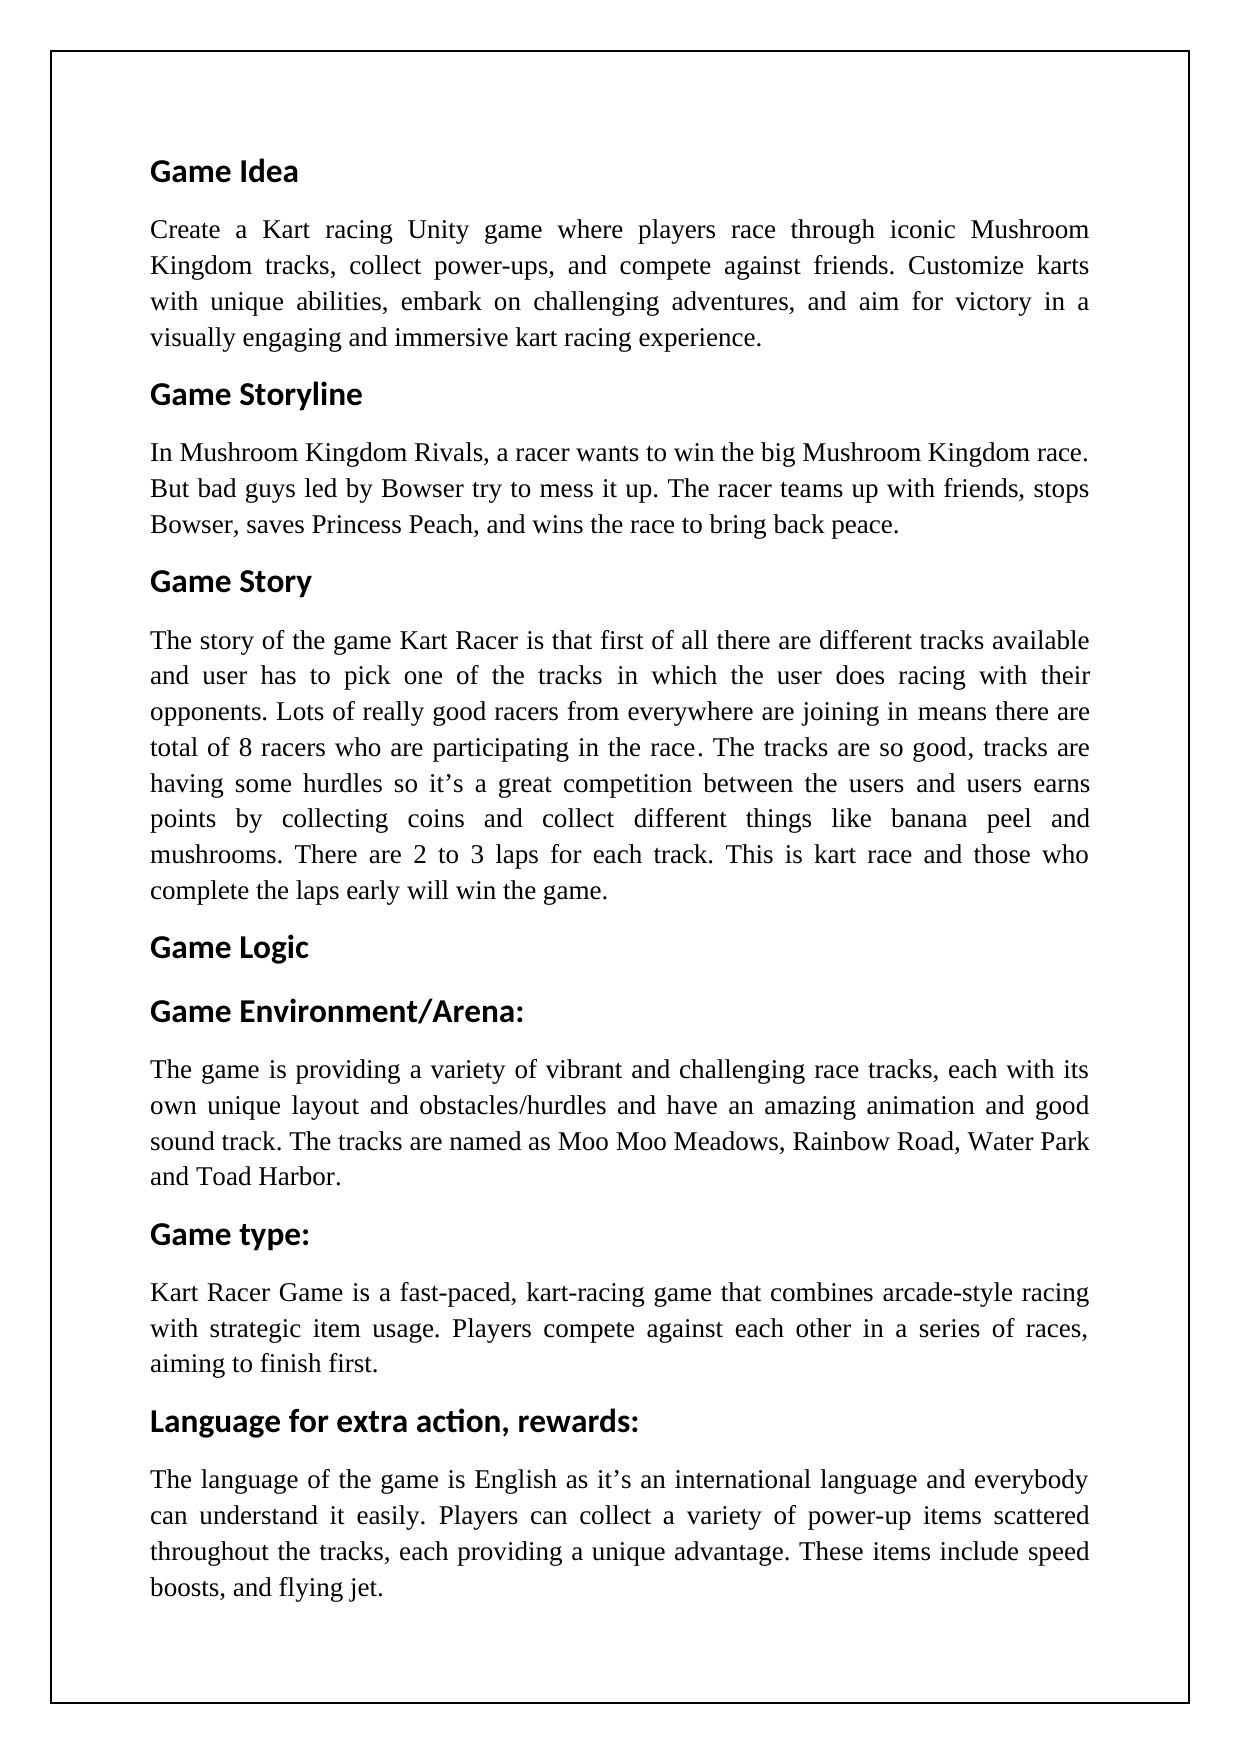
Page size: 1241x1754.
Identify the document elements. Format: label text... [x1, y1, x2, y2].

text Game Logic [150, 926, 1090, 967]
text Create a Kart racing Unity game where players race through iconic Mushroom Kingdom tracks, collect power-ups, and compete against friends. Customize karts with unique abilities, embark on challenging adventures, and aim for victory in a visually engaging and immersive kart racing experience. [150, 213, 1090, 352]
text The story of the game Kart Racer is that first of all there are different tracks available and user has to pick one of the tracks in which the user does racing with their opponents. Lots of really good racers from everywhere are joining in means there are total of 8 racers who are participating in the race. The tracks are so good, tracks are having some hurdles so it’s a great competition between the users and users earns points by collecting coins and collect different things like banana peel and mushrooms. There are 2 to 3 laps for each track. This is kart race and those who complete the laps early will win the game. [150, 624, 1090, 905]
text In Mushroom Kingdom Rivals, a racer wants to win the big Mushroom Kingdom race. But bad guys led by Bowser try to mess it up. The racer teams up with friends, stops Bowser, saves Princess Peach, and wins the race to bring back peace. [150, 436, 1090, 539]
text The game is providing a variety of vibrant and challenging race tracks, each with its own unique layout and obstacles/hurdles and have an amazing animation and good sound track. The tracks are named as Moo Moo Meadows, Rainbow Road, Water Park and Toad Harbor. [150, 1053, 1090, 1191]
text Game Storyline [150, 373, 1090, 414]
text Kart Racer Game is a fast-paced, kart-racing game that combines arcade-style racing with strategic item usage. Players compete against each other in a series of races, aiming to finish first. [150, 1276, 1090, 1379]
text The language of the game is English as it’s an international language and everybody can understand it easily. Players can collect a variety of power-up items scattered throughout the tracks, each providing a unique advantage. These items include speed boosts, and flying jet. [150, 1463, 1090, 1602]
text Game Environment/Arena: [150, 990, 1090, 1030]
text Game Story [150, 560, 1090, 601]
text Game type: [150, 1213, 1090, 1253]
text Language for extra action, rewards: [150, 1400, 1090, 1441]
text Game Idea [150, 150, 1090, 191]
